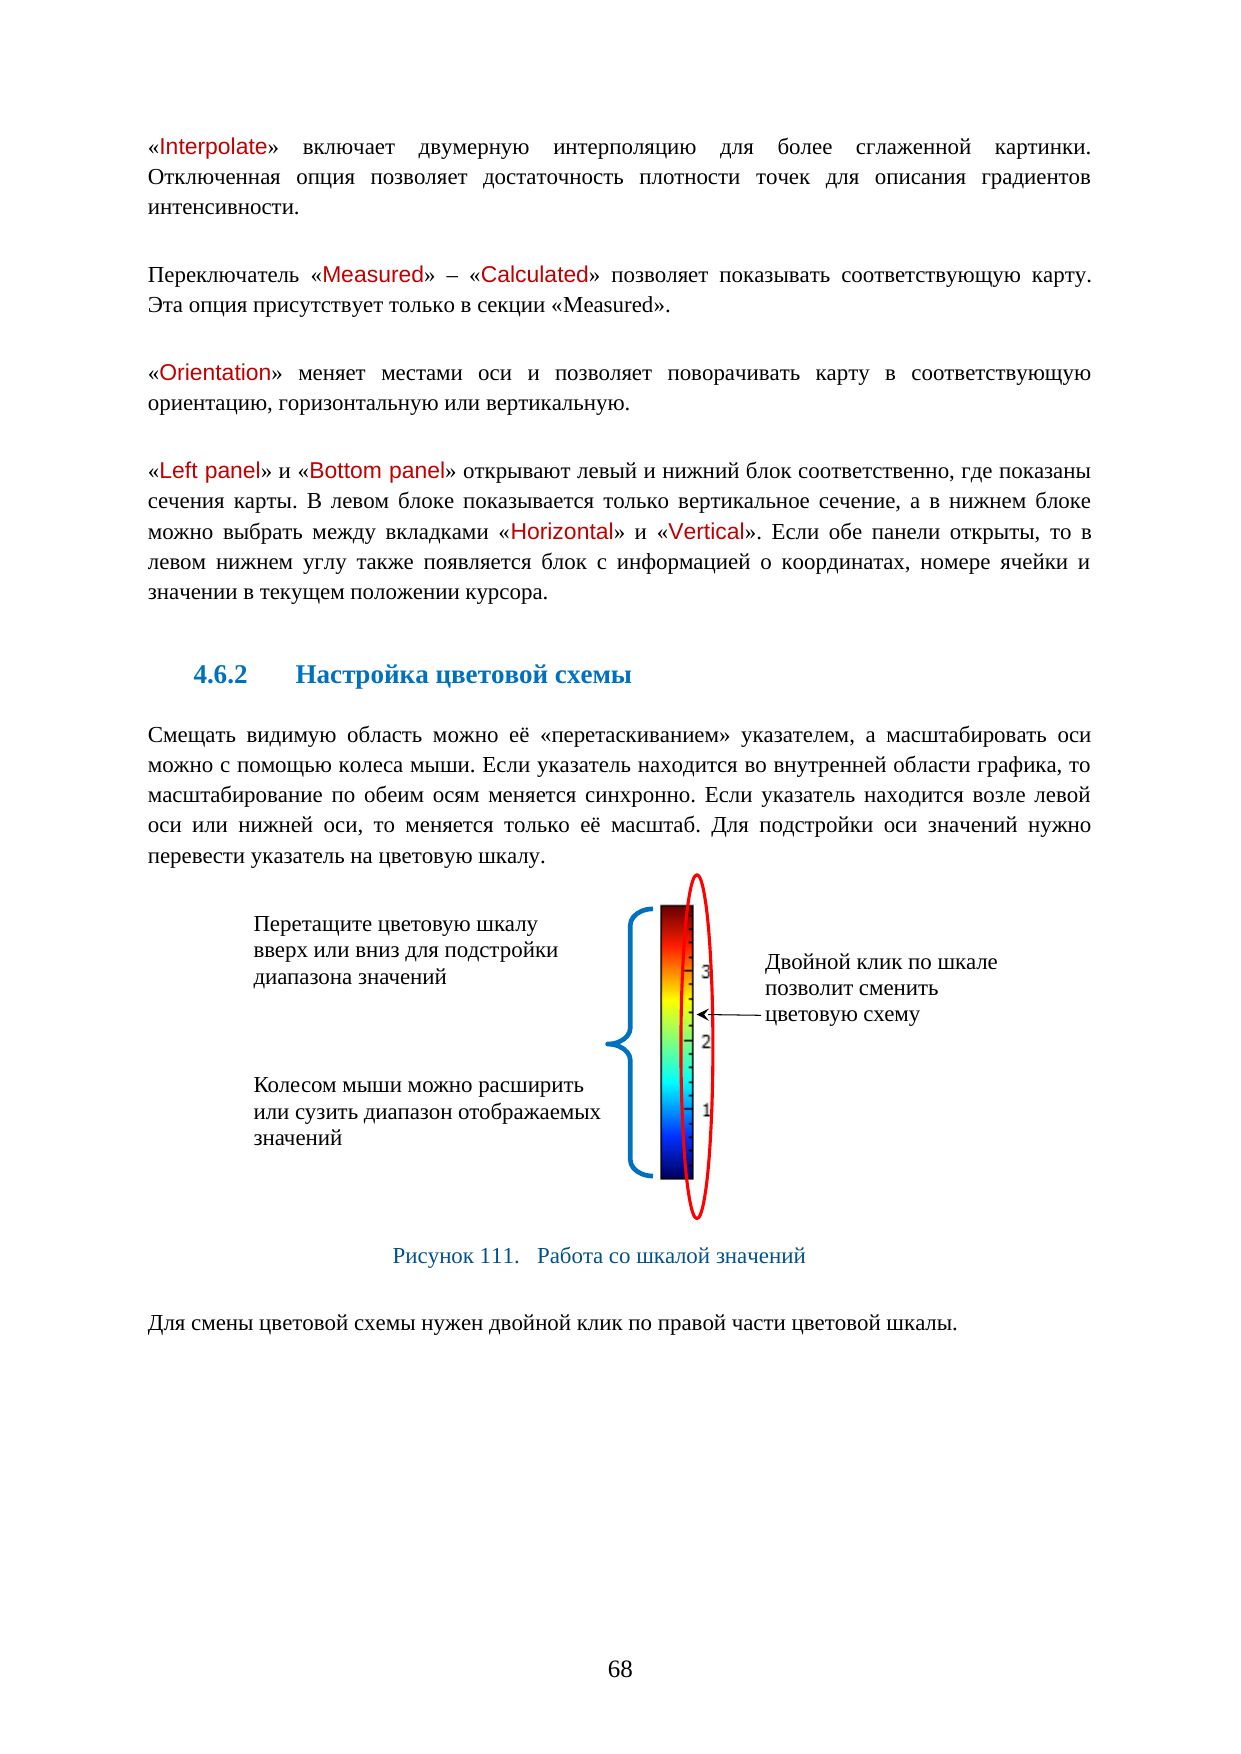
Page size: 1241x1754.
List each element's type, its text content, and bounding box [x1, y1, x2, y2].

text «Interpolate» включает двумерную интерполяцию для более сглаженной картинки. Отключенная опция позволяет достаточность плотности точек для описания градиентов интенсивности. [148, 133, 1093, 220]
subtitle Настройка цветовой схемы [193, 658, 1093, 689]
text Для смены цветовой схемы нужен двойной клик по правой части цветовой шкалы. [148, 1309, 1093, 1336]
text Переключатель «Measured» – «Calculated» позволяет показывать соответствующую карту. Эта опция присутствует только в секции «Measured». [148, 261, 1093, 318]
picture [708, 1139, 713, 1190]
text «Orientation» меняет местами оси и позволяет поворачивать карту в соответствующую ориентацию, горизонтальную или вертикальную. [148, 359, 1093, 416]
picture [659, 897, 687, 1190]
picture [707, 897, 713, 955]
list Работа со шкалой значений [178, 909, 1093, 1268]
text «Left panel» и «Bottom panel» открывают левый и нижний блок соответственно, где показаны сечения карты. В левом блоке показывается только вертикальное сечение, а в нижнем блоке можно выбрать между вкладками «Horizontal» и «Vertical». Если обе панели открыты, то в левом нижнем углу также появляется блок с информацией о координатах, номере ячейки и значении в текущем положении курсора. [148, 457, 1093, 604]
text Смещать видимую область можно её «перетаскиванием» указателем, а масштабировать оси можно с помощью колеса мыши. Если указатель находится во внутренней области графика, то масштабирование по обеим осям меняется синхронно. Если указатель находится возле левой оси или нижней оси, то меняется только её масштаб. Для подстройки оси значений нужно перевести указатель на цветовую шкалу. [148, 721, 1093, 868]
picture [683, 897, 711, 1190]
